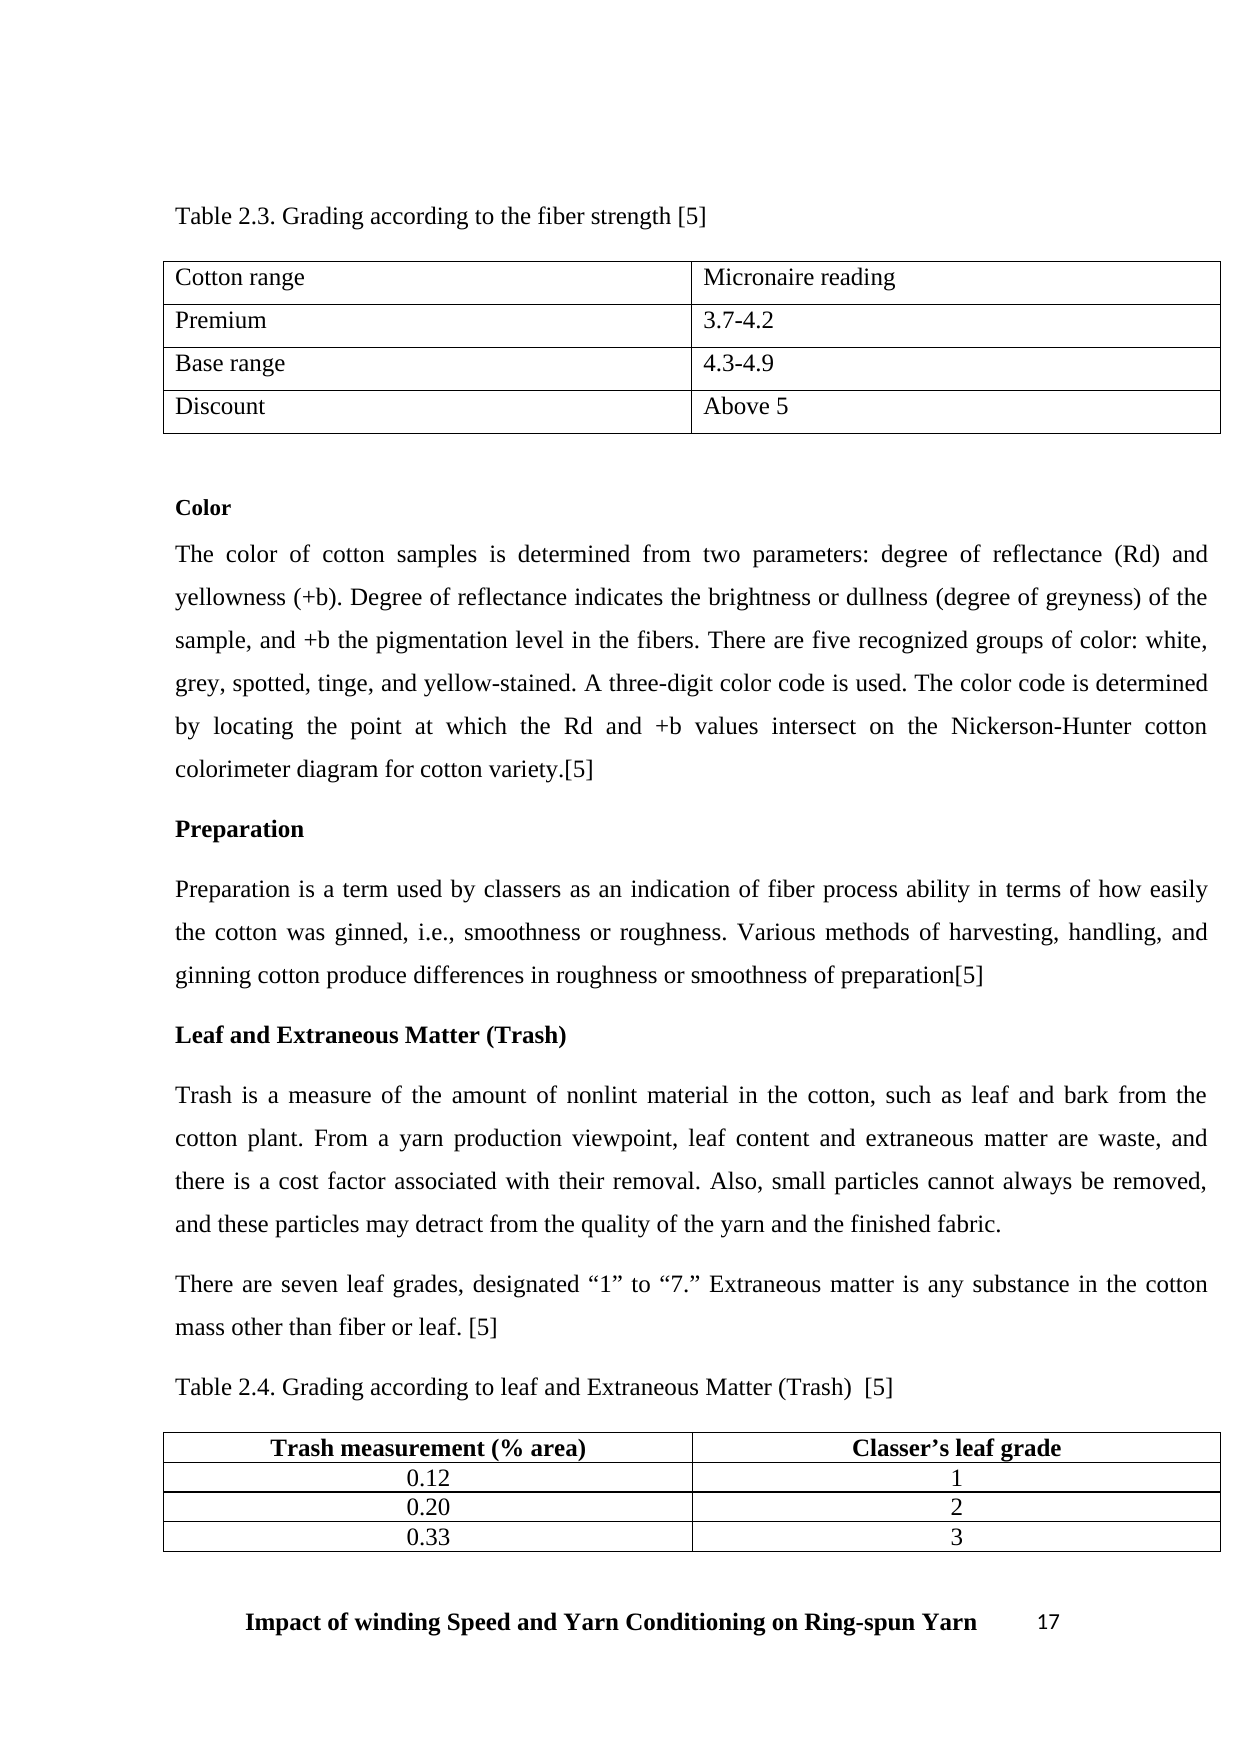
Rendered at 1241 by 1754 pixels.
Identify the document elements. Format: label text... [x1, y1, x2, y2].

text There are seven leaf grades, designated “1” to “7.” Extraneous matter is any substance in the cotton mass other than fiber or leaf. [5] [175, 1269, 1209, 1341]
table_cell Above 5 [692, 391, 1220, 433]
table_header Trash measurement (% area) [164, 1433, 692, 1462]
text Color [175, 494, 1209, 520]
table_cell 4.3-4.9 [692, 348, 1220, 390]
text Table 2.3. Grading according to the fiber strength [5] [175, 201, 1209, 230]
text Preparation [175, 814, 1209, 843]
table_cell Discount [164, 391, 691, 433]
table_header Classer’s leaf grade [693, 1433, 1220, 1462]
table_cell 3 [693, 1522, 1220, 1551]
table_cell 0.12 [164, 1463, 692, 1491]
table_cell 1 [693, 1463, 1220, 1491]
table_cell 0.33 [164, 1522, 692, 1551]
text The color of cotton samples is determined from two parameters: degree of reflectance (Rd) and yellowness (+b). Degree of reflectance indicates the brightness or dullness (degree of greyness) of the sample, and +b the pigmentation level in the fibers. There are five recognized groups of color: white, grey, spotted, tinge, and yellow-stained. A three-digit color code is used. The color code is determined by locating the point at which the Rd and +b values intersect on the Nickerson-Hunter cotton colorimeter diagram for cotton variety.[5] [175, 539, 1209, 783]
table_cell 0.20 [164, 1493, 692, 1521]
text Table 2.4. Grading according to leaf and Extraneous Matter (Trash) [5] [175, 1372, 1209, 1401]
table_header Micronaire reading [692, 262, 1220, 304]
table_header Cotton range [164, 262, 691, 304]
text Preparation is a term used by classers as an indication of fiber process ability in terms of how easily the cotton was ginned, i.e., smoothness or roughness. Various methods of harvesting, handling, and ginning cotton produce differences in roughness or smoothness of preparation[5] [175, 874, 1209, 989]
text Trash is a measure of the amount of nonlint material in the cotton, such as leaf and bark from the cotton plant. From a yarn production viewpoint, leaf content and extraneous matter are waste, and there is a cost factor associated with their removal. Also, small particles cannot always be removed, and these particles may detract from the quality of the yarn and the finished fabric. [175, 1080, 1209, 1238]
text Leaf and Extraneous Matter (Trash) [175, 1020, 1209, 1049]
table_cell 2 [693, 1493, 1220, 1521]
table_cell Premium [164, 305, 691, 347]
table_cell 3.7-4.2 [692, 305, 1220, 347]
table_cell Base range [164, 348, 691, 390]
